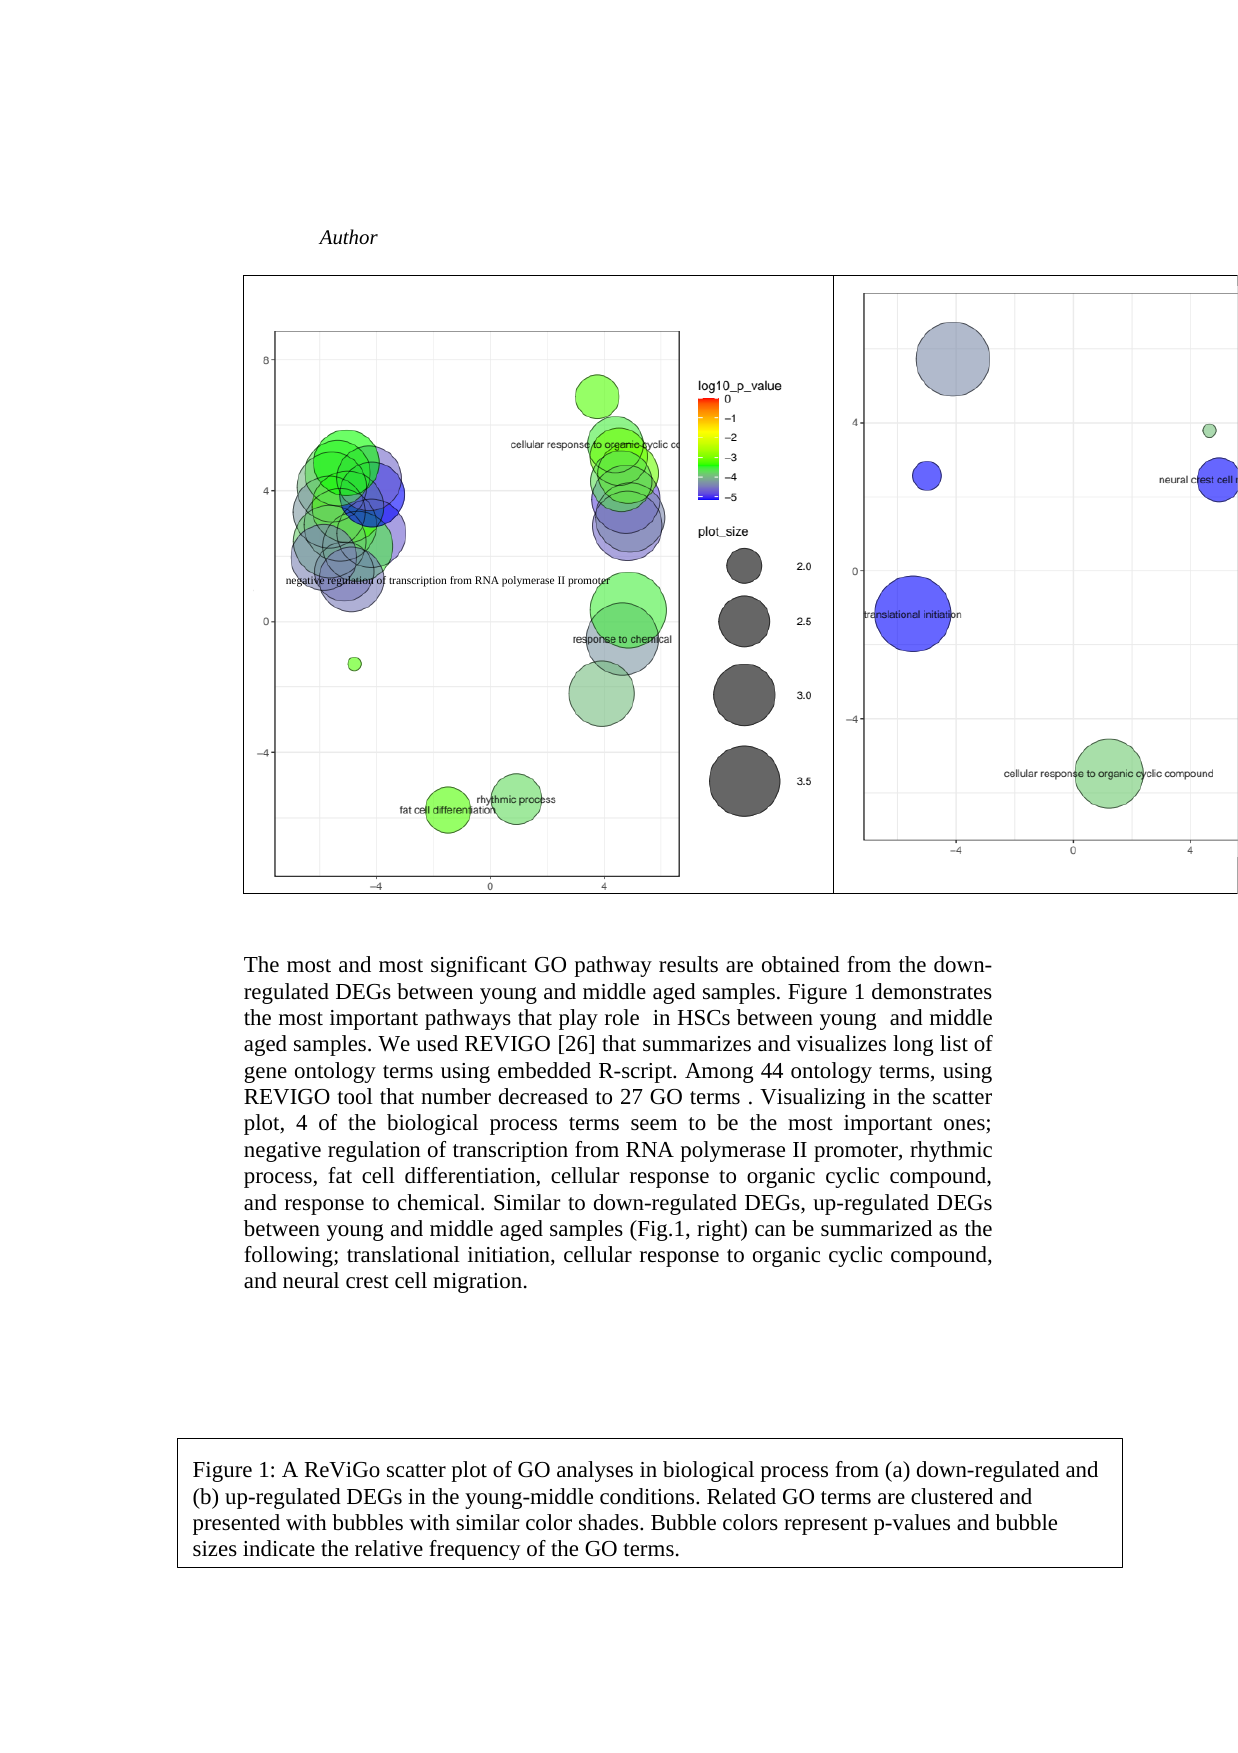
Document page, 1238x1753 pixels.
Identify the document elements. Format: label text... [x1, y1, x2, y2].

table_header [244, 276, 833, 893]
text The most and most significant GO pathway results are obtained from the down-regulated DEGs between young and middle aged samples. Figure 1 demonstrates the most important pathways that play role in HSCs between young and middle aged samples. We used REVIGO [26] that summarizes and visualizes long list of gene ontology terms using embedded R-script. Among 44 ontology terms, using REVIGO tool that number decreased to 27 GO terms . Visualizing in the scatter plot, 4 of the biological process terms seem to be the most important ones; negative regulation of transcription from RNA polymerase II promoter, rhythmic process, fat cell differentiation, cellular response to organic cyclic compound, and response to chemical. Similar to down-regulated DEGs, up-regulated DEGs between young and middle aged samples (Fig.1, right) can be summarized as the following; translational initiation, cellular response to organic cyclic compound, and neural crest cell migration. [244, 951, 994, 1294]
table_header [834, 276, 1237, 893]
